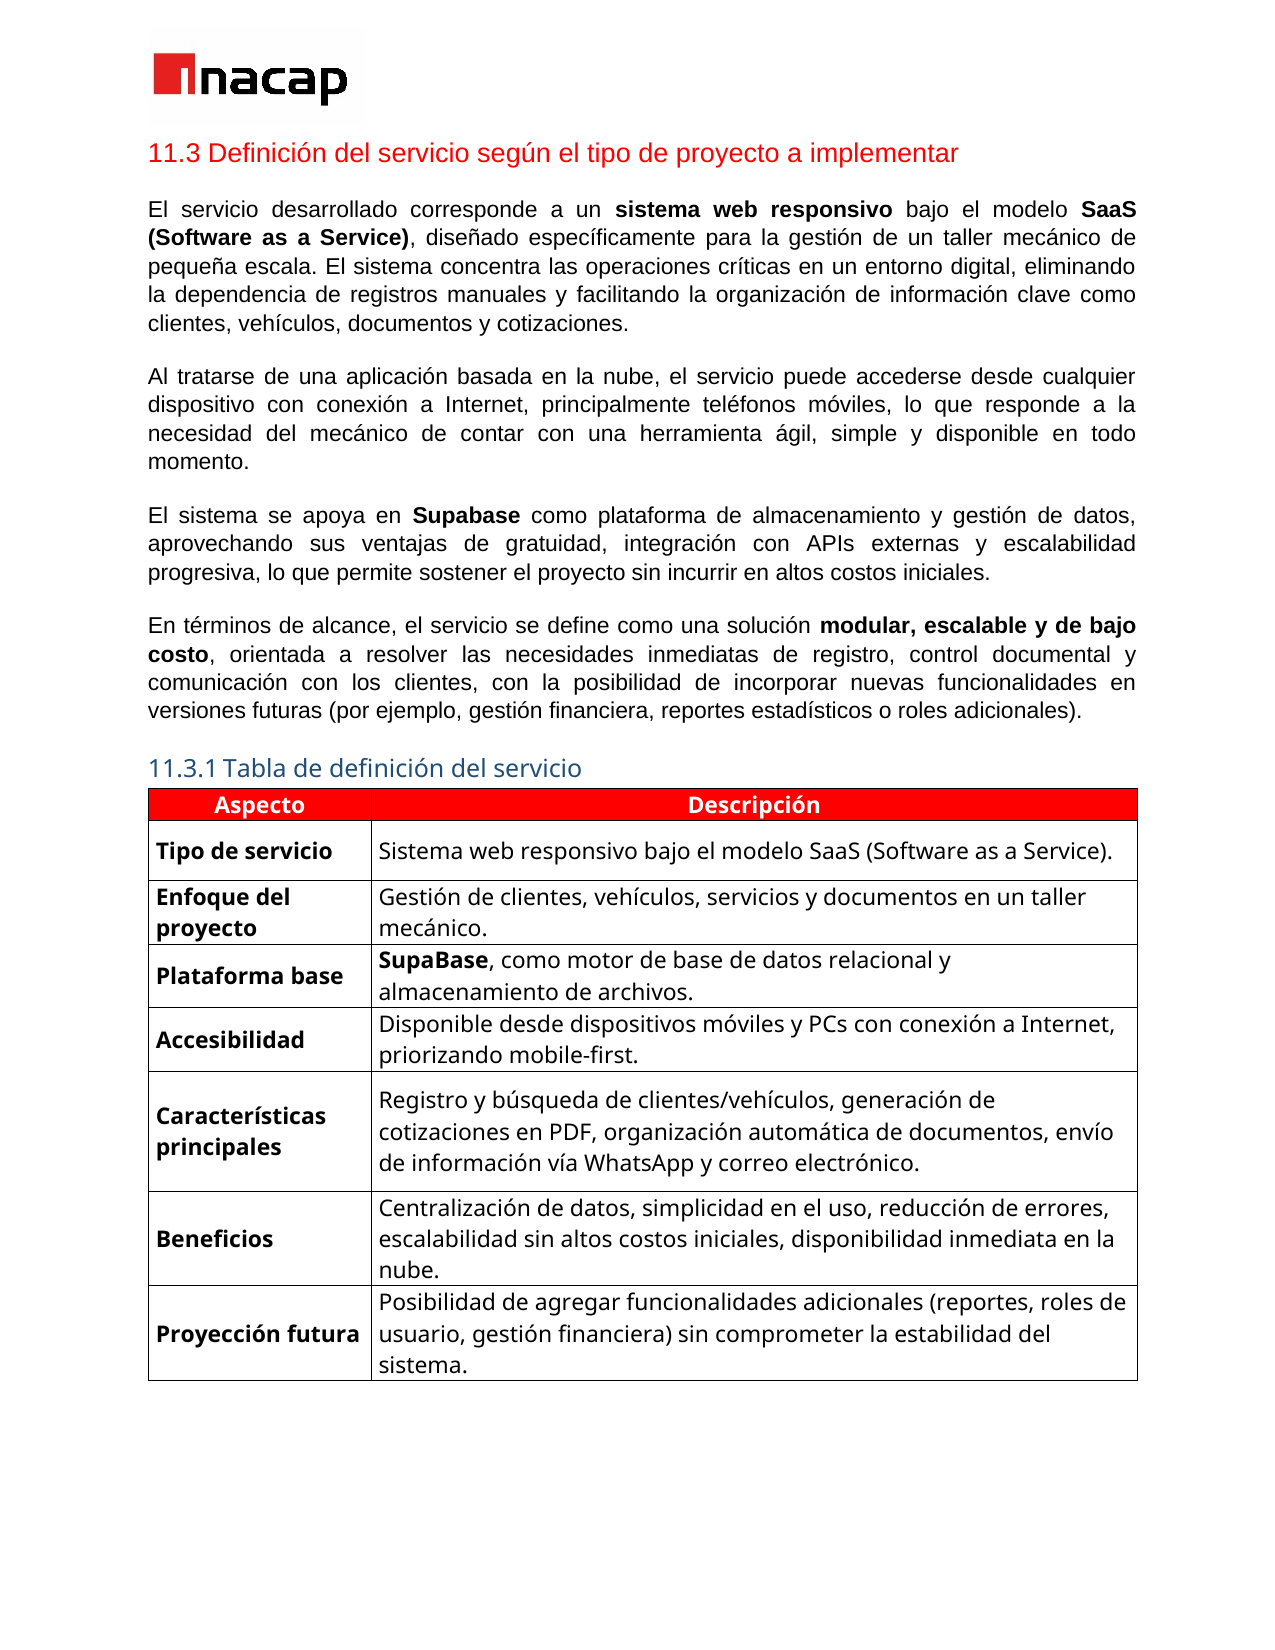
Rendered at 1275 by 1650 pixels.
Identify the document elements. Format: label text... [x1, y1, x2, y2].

text En términos de alcance, el servicio se define como una solución modular, escalable y de bajo costo, orientada a resolver las necesidades inmediatas de registro, control documental y comunicación con los clientes, con la posibilidad de incorporar nuevas funcionalidades en versiones futuras (por ejemplo, gestión financiera, reportes estadísticos o roles adicionales). [148, 612, 1137, 724]
table_header Aspecto [149, 789, 371, 820]
subtitle Definición del servicio según el tipo de proyecto a implementar [148, 137, 1137, 168]
table_cell Gestión de clientes, vehículos, servicios y documentos en un taller mecánico. [372, 881, 1137, 943]
table_cell Enfoque del proyecto [149, 881, 371, 943]
text El servicio desarrollado corresponde a un sistema web responsivo bajo el modelo SaaS (Software as a Service), diseñado específicamente para la gestión de un taller mecánico de pequeña escala. El sistema concentra las operaciones críticas en un entorno digital, eliminando la dependencia de registros manuales y facilitando la organización de información clave como clientes, vehículos, documentos y cotizaciones. [148, 196, 1137, 336]
table_cell Beneficios [149, 1192, 371, 1285]
table_cell Centralización de datos, simplicidad en el uso, reducción de errores, escalabilidad sin altos costos iniciales, disponibilidad inmediata en la nube. [372, 1192, 1137, 1285]
table_cell Registro y búsqueda de clientes/vehículos, generación de cotizaciones en PDF, organización automática de documentos, envío de información vía WhatsApp y correo electrónico. [372, 1072, 1137, 1191]
table_cell Tipo de servicio [149, 821, 371, 880]
table_cell Proyección futura [149, 1286, 371, 1380]
subtitle Tabla de definición del servicio [148, 751, 1137, 785]
table_header Descripción [372, 789, 1137, 820]
table_cell Plataforma base [149, 945, 371, 1007]
table_cell Disponible desde dispositivos móviles y PCs con conexión a Internet, priorizando mobile-first. [372, 1008, 1137, 1071]
table_cell Características principales [149, 1072, 371, 1191]
picture [147, 28, 370, 130]
table_cell SupaBase, como motor de base de datos relacional y almacenamiento de archivos. [372, 945, 1137, 1007]
table_cell Sistema web responsivo bajo el modelo SaaS (Software as a Service). [372, 821, 1137, 880]
table_cell Accesibilidad [149, 1008, 371, 1071]
table_cell Posibilidad de agregar funcionalidades adicionales (reportes, roles de usuario, gestión financiera) sin comprometer la estabilidad del sistema. [372, 1286, 1137, 1380]
text El sistema se apoya en Supabase como plataforma de almacenamiento y gestión de datos, aprovechando sus ventajas de gratuidad, integración con APIs externas y escalabilidad progresiva, lo que permite sostener el proyecto sin incurrir en altos costos iniciales. [148, 502, 1137, 585]
text Al tratarse de una aplicación basada en la nube, el servicio puede accederse desde cualquier dispositivo con conexión a Internet, principalmente teléfonos móviles, lo que responde a la necesidad del mecánico de contar con una herramienta ágil, simple y disponible en todo momento. [148, 363, 1137, 475]
